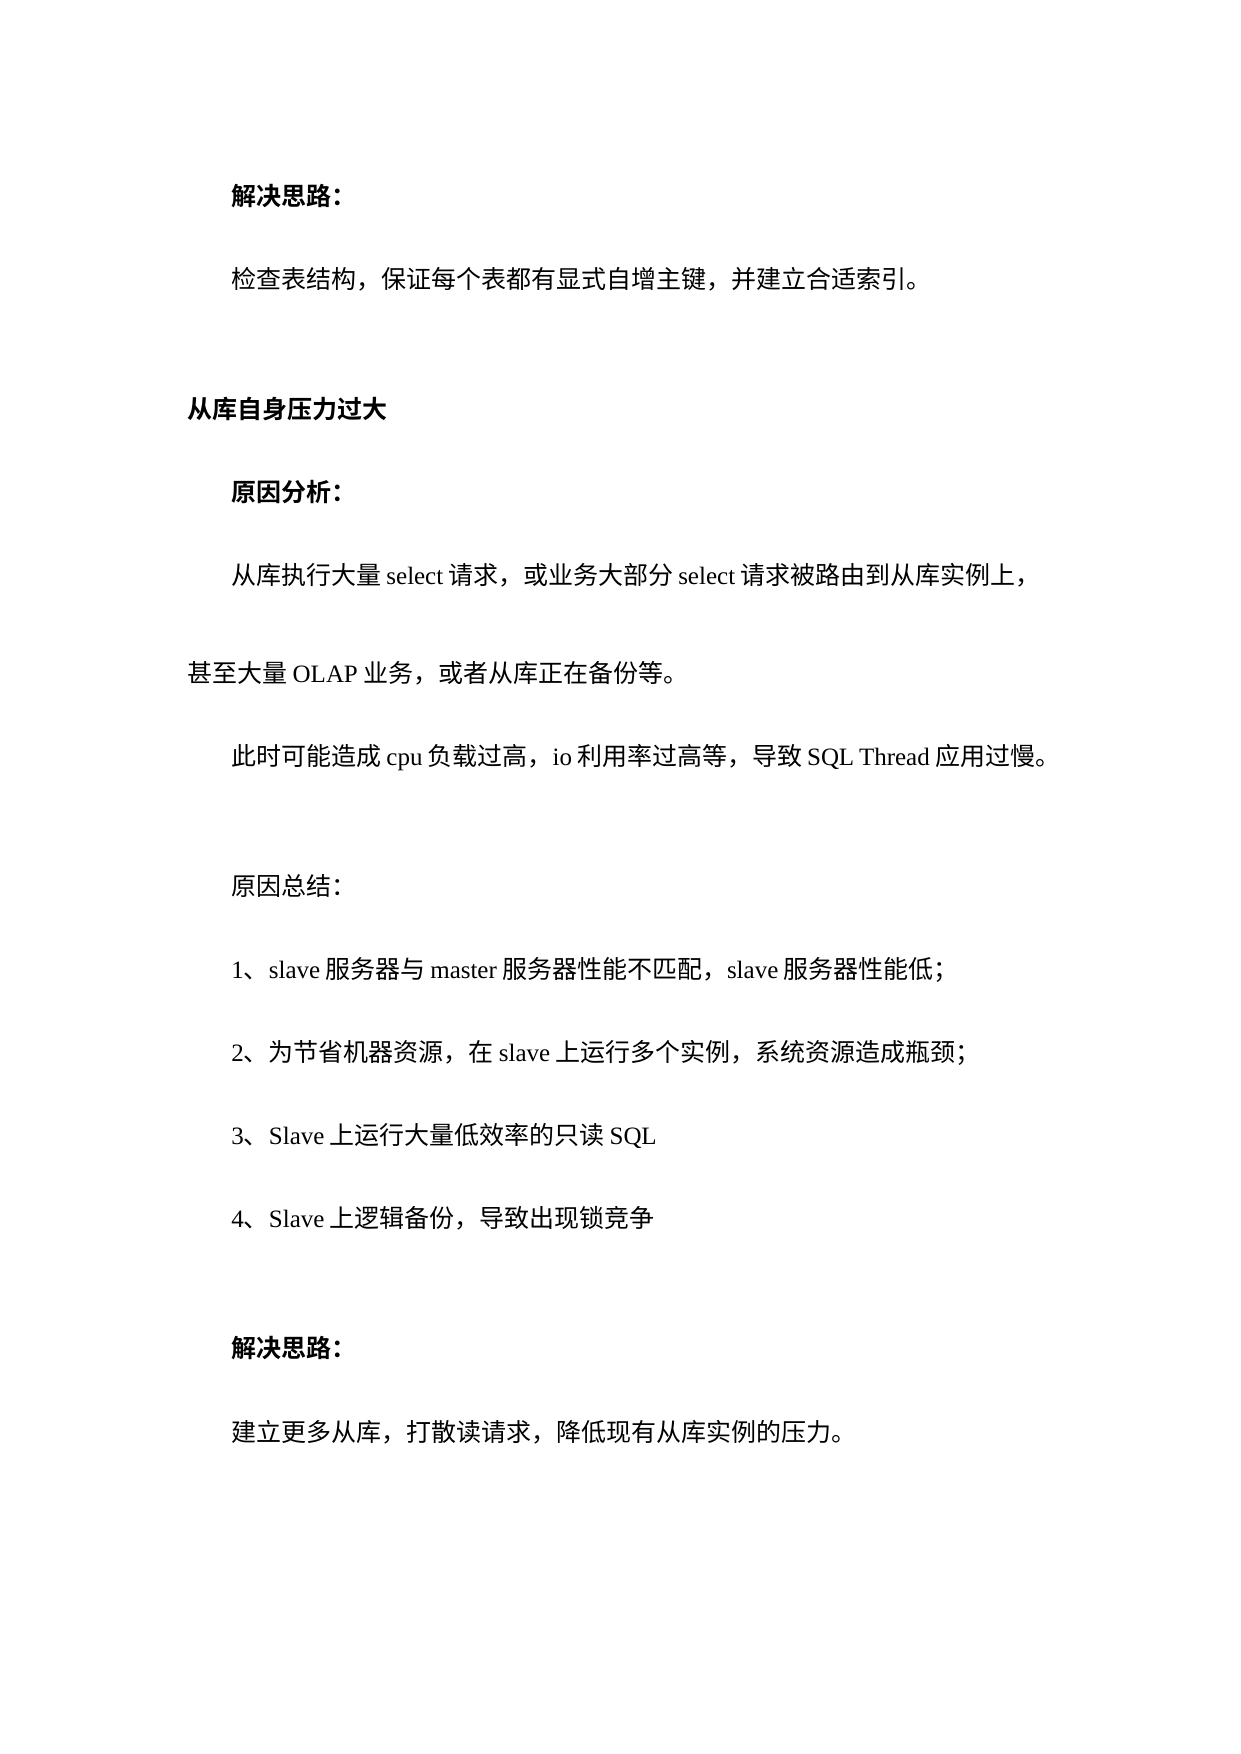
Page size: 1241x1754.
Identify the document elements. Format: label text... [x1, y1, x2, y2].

subtitle 从库自身压力过大 [187, 375, 1053, 440]
text 建立更多从库，打散读请求，降低现有从库实例的压力。 [187, 1398, 1053, 1463]
text 解决思路： [187, 1314, 1053, 1379]
text 从库执行大量select请求，或业务大部分select请求被路由到从库实例上，甚至大量OLAP业务，或者从库正在备份等。 [187, 541, 1053, 704]
text 此时可能造成cpu负载过高，io利用率过高等，导致SQL Thread应用过慢。 [187, 722, 1053, 787]
text 检查表结构，保证每个表都有显式自增主键，并建立合适索引。 [187, 245, 1053, 310]
text 原因总结： [187, 852, 1053, 917]
text 4、Slave上逻辑备份，导致出现锁竞争 [187, 1184, 1053, 1249]
text 1、slave服务器与master服务器性能不匹配，slave服务器性能低； [187, 935, 1053, 1000]
text 3、Slave上运行大量低效率的只读SQL [187, 1101, 1053, 1166]
text 解决思路： [187, 162, 1053, 227]
text 2、为节省机器资源，在slave上运行多个实例，系统资源造成瓶颈； [187, 1018, 1053, 1083]
text 原因分析： [187, 458, 1053, 523]
